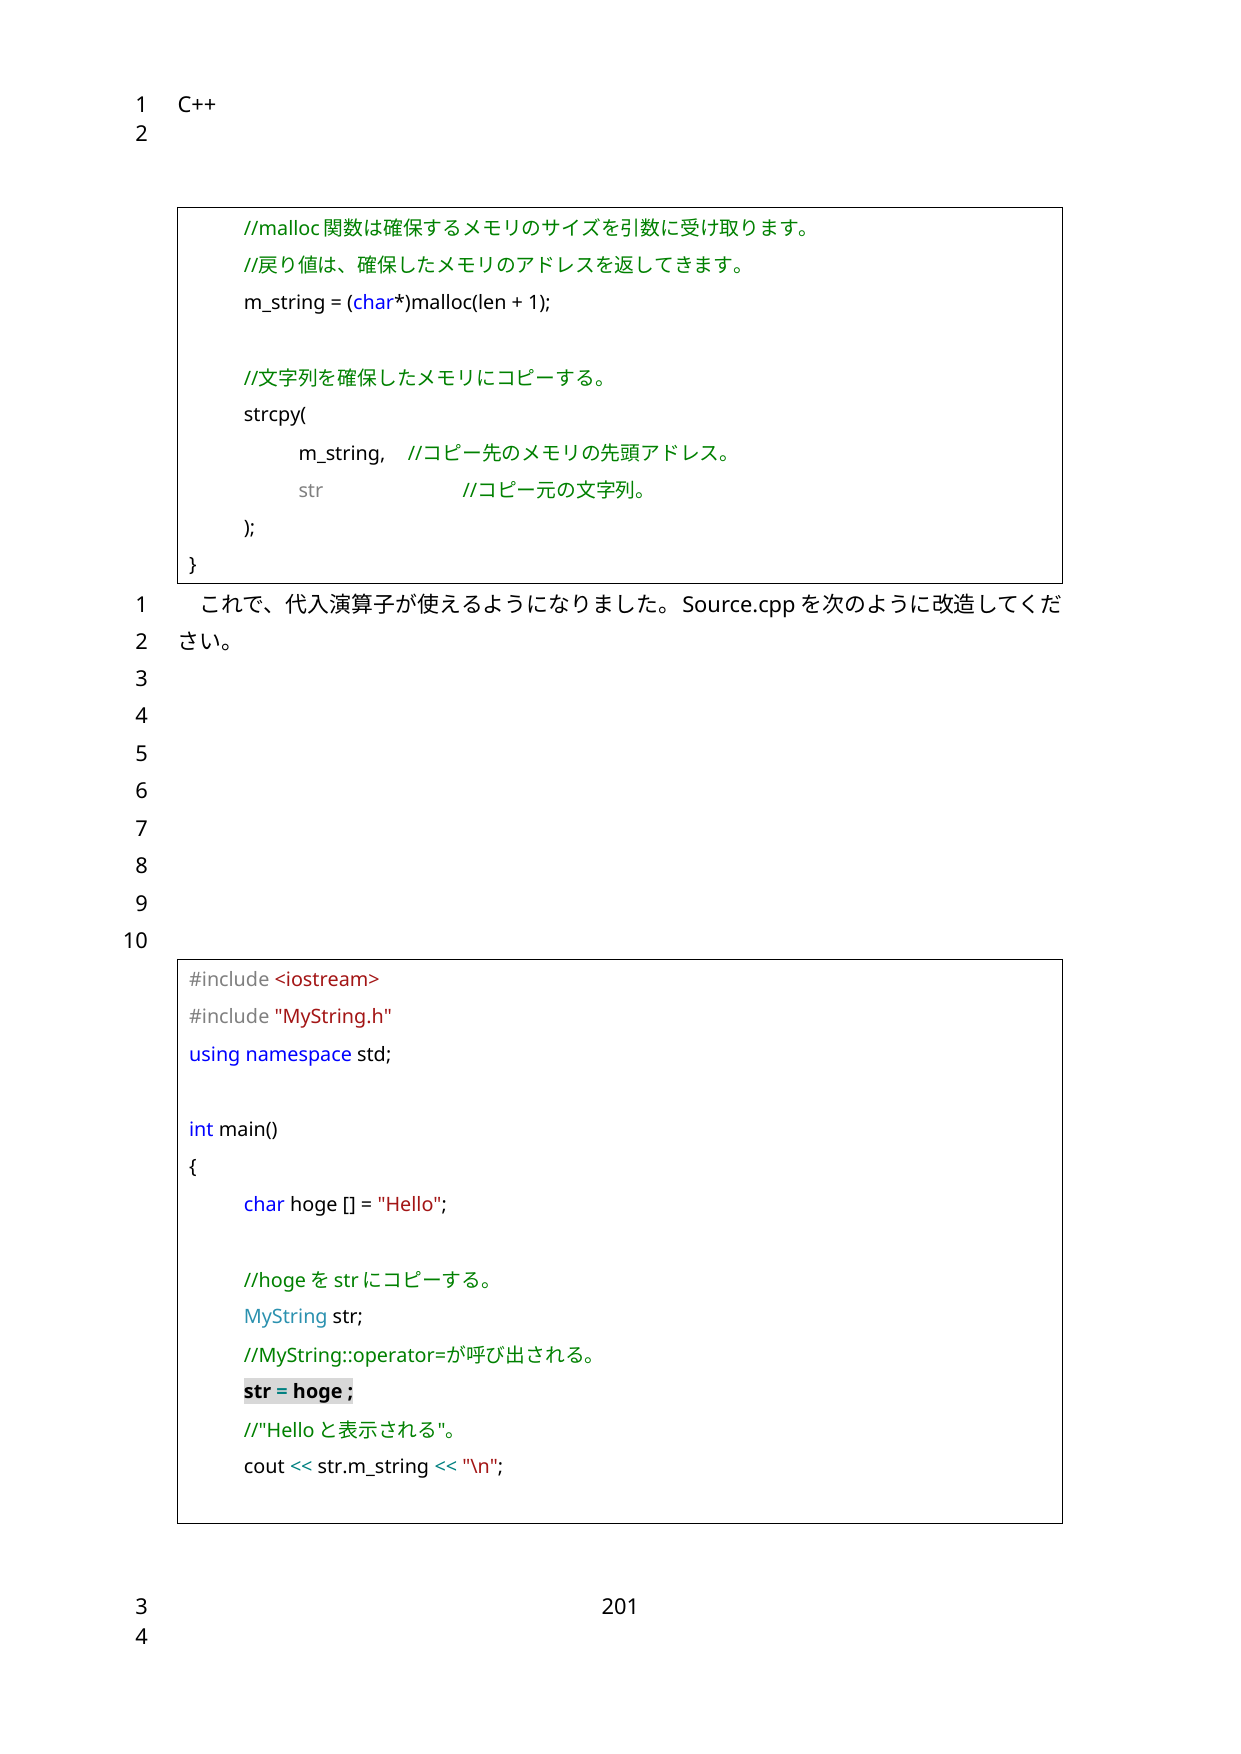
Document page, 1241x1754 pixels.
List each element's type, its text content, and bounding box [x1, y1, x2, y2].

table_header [178, 960, 1062, 1522]
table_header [178, 208, 1062, 583]
text これで、代入演算子が使えるようになりました。Source.cppを次のように改造してください。 [177, 584, 1063, 659]
